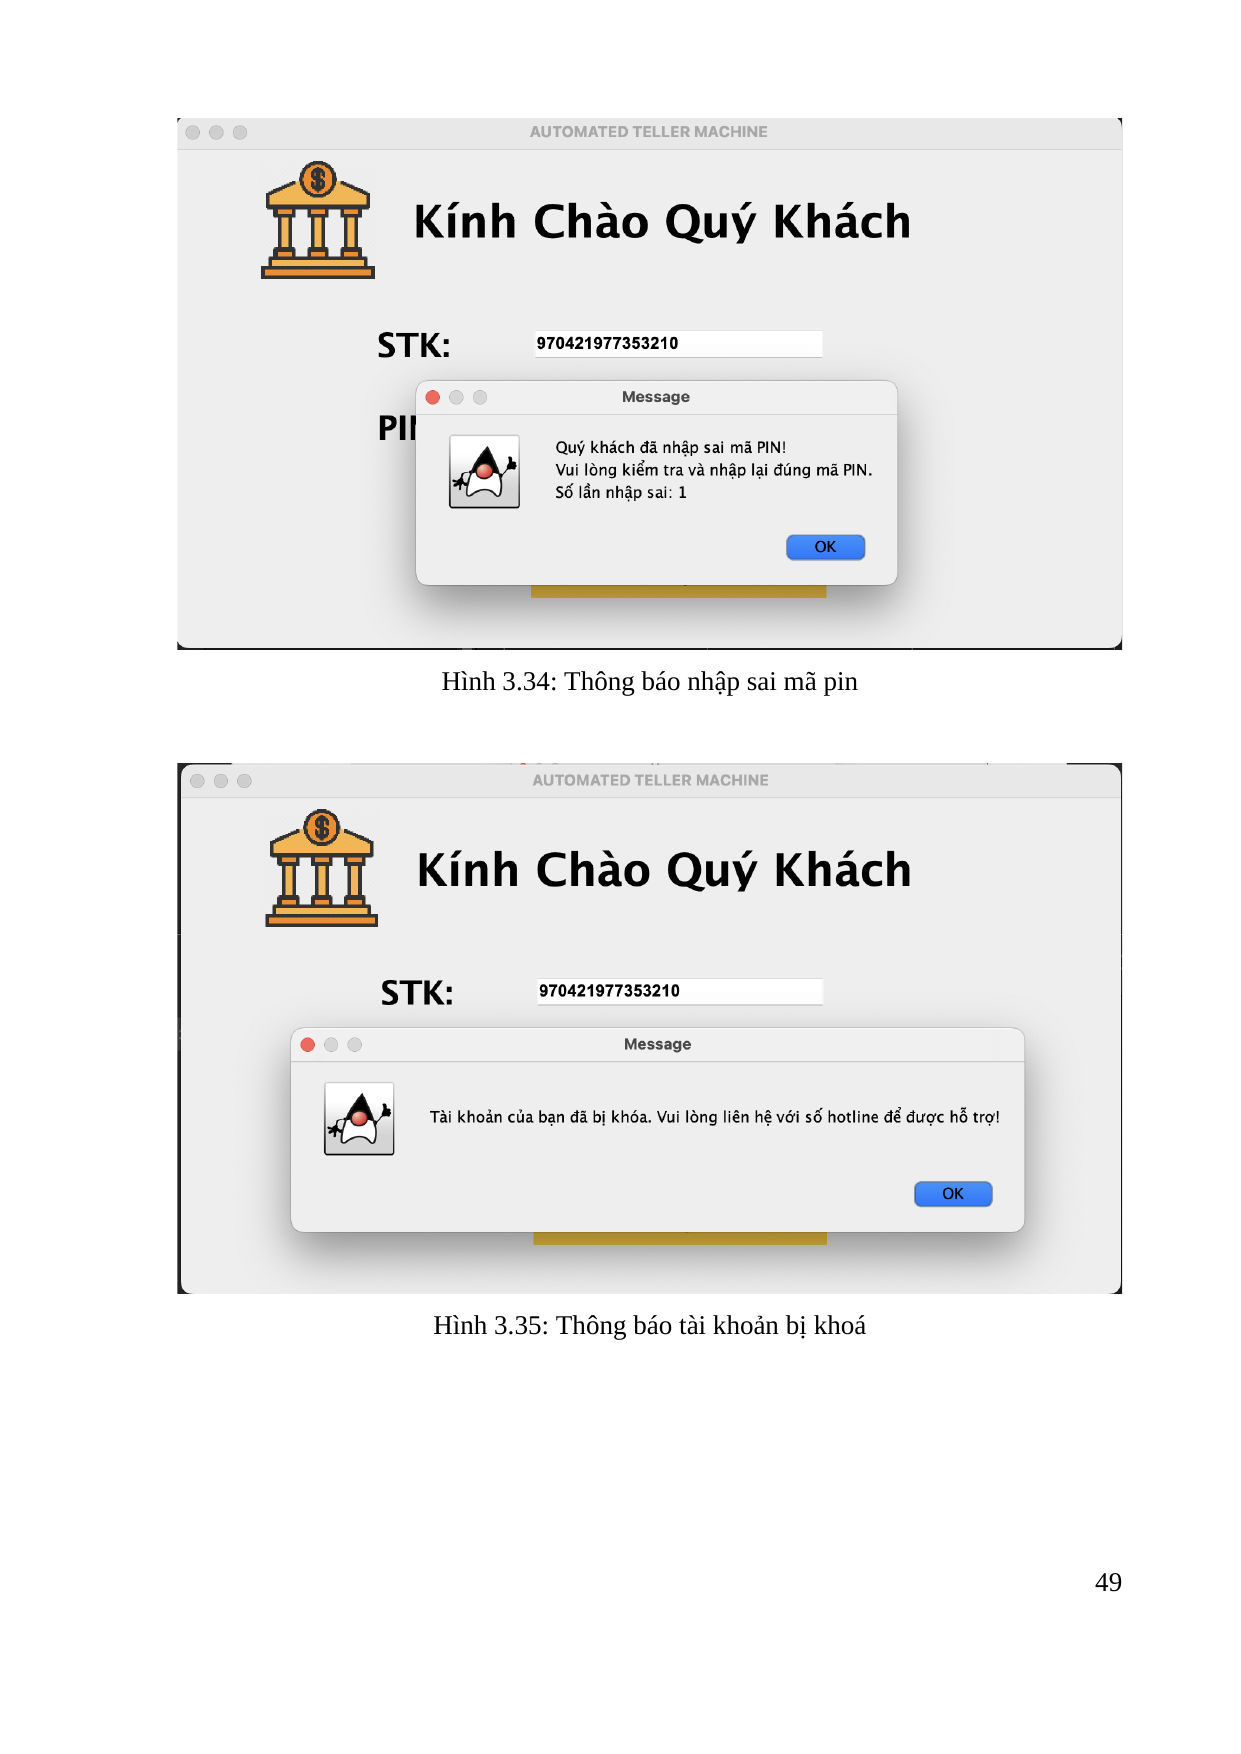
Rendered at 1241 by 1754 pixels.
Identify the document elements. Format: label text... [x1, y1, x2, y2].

picture [177, 118, 1123, 650]
picture [177, 763, 1123, 1294]
